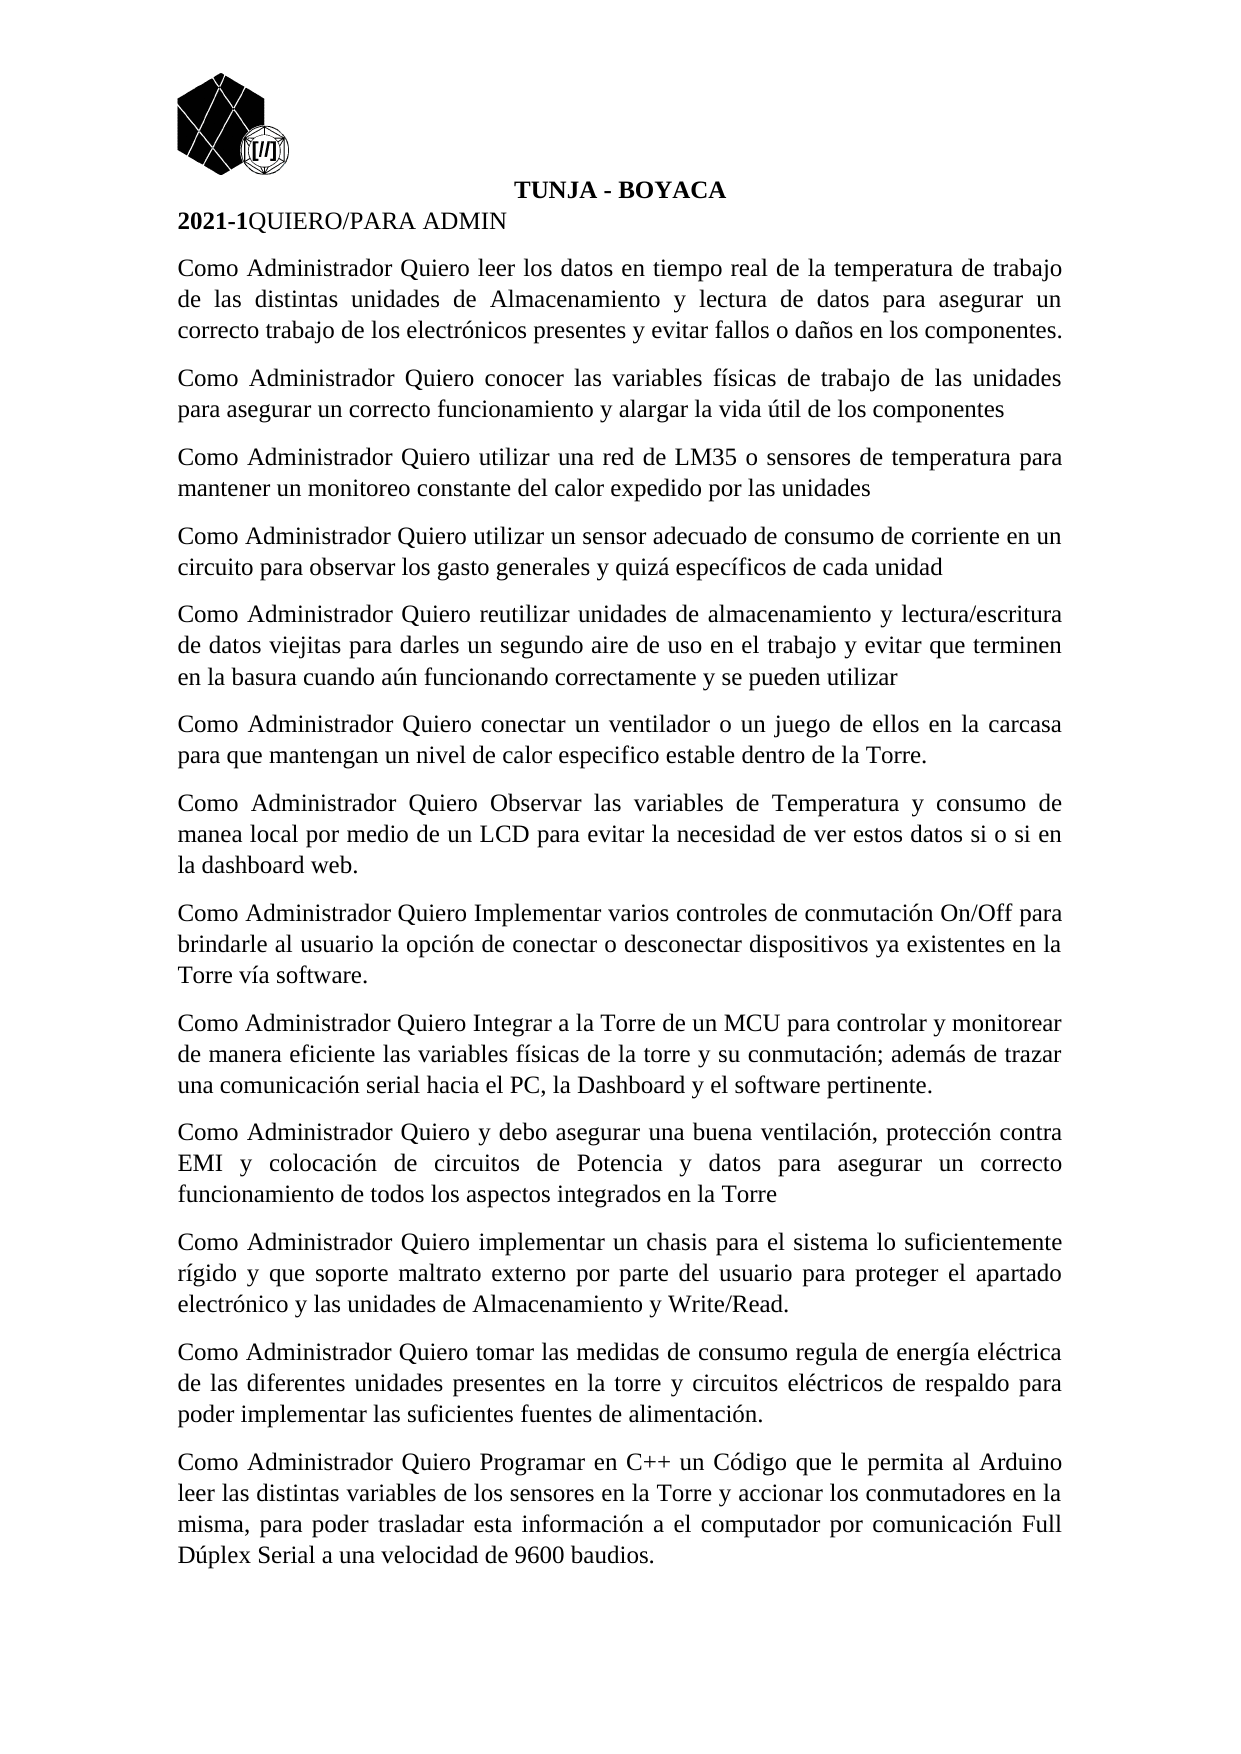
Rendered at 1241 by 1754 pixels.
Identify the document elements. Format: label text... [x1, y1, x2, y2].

text Como Administrador Quiero conectar un ventilador o un juego de ellos en la carcasa para que mantengan un nivel de calor especifico estable dentro de la Torre. [177, 709, 1063, 769]
text Como Administrador Quiero Observar las variables de Temperatura y consumo de manea local por medio de un LCD para evitar la necesidad de ver estos datos si o si en la dashboard web. [177, 788, 1063, 879]
text Como Administrador Quiero Integrar a la Torre de un MCU para controlar y monitorear de manera eficiente las variables físicas de la torre y su conmutación; además de trazar una comunicación serial hacia el PC, la Dashboard y el software pertinente. [177, 1008, 1063, 1098]
text TUNJA - BOYACA [177, 175, 1063, 203]
text Como Administrador Quiero utilizar un sensor adecuado de consumo de corriente en un circuito para observar los gasto generales y quizá específicos de cada unidad [177, 521, 1063, 581]
picture [177, 73, 289, 175]
text Como Administrador Quiero reutilizar unidades de almacenamiento y lectura/escritura de datos viejitas para darles un segundo aire de uso en el trabajo y evitar que terminen en la basura cuando aún funcionando correctamente y se pueden utilizar [177, 599, 1063, 690]
text 2021-1QUIERO/PARA ADMIN [177, 206, 1063, 234]
text Como Administrador Quiero leer los datos en tiempo real de la temperatura de trabajo de las distintas unidades de Almacenamiento y lectura de datos para asegurar un correcto trabajo de los electrónicos presentes y evitar fallos o daños en los componentes. [177, 253, 1063, 344]
text Como Administrador Quiero Programar en C++ un Código que le permita al Arduino leer las distintas variables de los sensores en la Torre y accionar los conmutadores en la misma, para poder trasladar esta información a el computador por comunicación Full Dúplex Serial a una velocidad de 9600 baudios. [177, 1447, 1063, 1569]
text Como Administrador Quiero Implementar varios controles de conmutación On/Off para brindarle al usuario la opción de conectar o desconectar dispositivos ya existentes en la Torre vía software. [177, 898, 1063, 989]
text Como Administrador Quiero conocer las variables físicas de trabajo de las unidades para asegurar un correcto funcionamiento y alargar la vida útil de los componentes [177, 363, 1063, 423]
text Como Administrador Quiero utilizar una red de LM35 o sensores de temperatura para mantener un monitoreo constante del calor expedido por las unidades [177, 442, 1063, 502]
text Como Administrador Quiero tomar las medidas de consumo regula de energía eléctrica de las diferentes unidades presentes en la torre y circuitos eléctricos de respaldo para poder implementar las suficientes fuentes de alimentación. [177, 1337, 1063, 1428]
text Como Administrador Quiero y debo asegurar una buena ventilación, protección contra EMI y colocación de circuitos de Potencia y datos para asegurar un correcto funcionamiento de todos los aspectos integrados en la Torre [177, 1117, 1063, 1208]
text Como Administrador Quiero implementar un chasis para el sistema lo suficientemente rígido y que soporte maltrato externo por parte del usuario para proteger el apartado electrónico y las unidades de Almacenamiento y Write/Read. [177, 1227, 1063, 1318]
